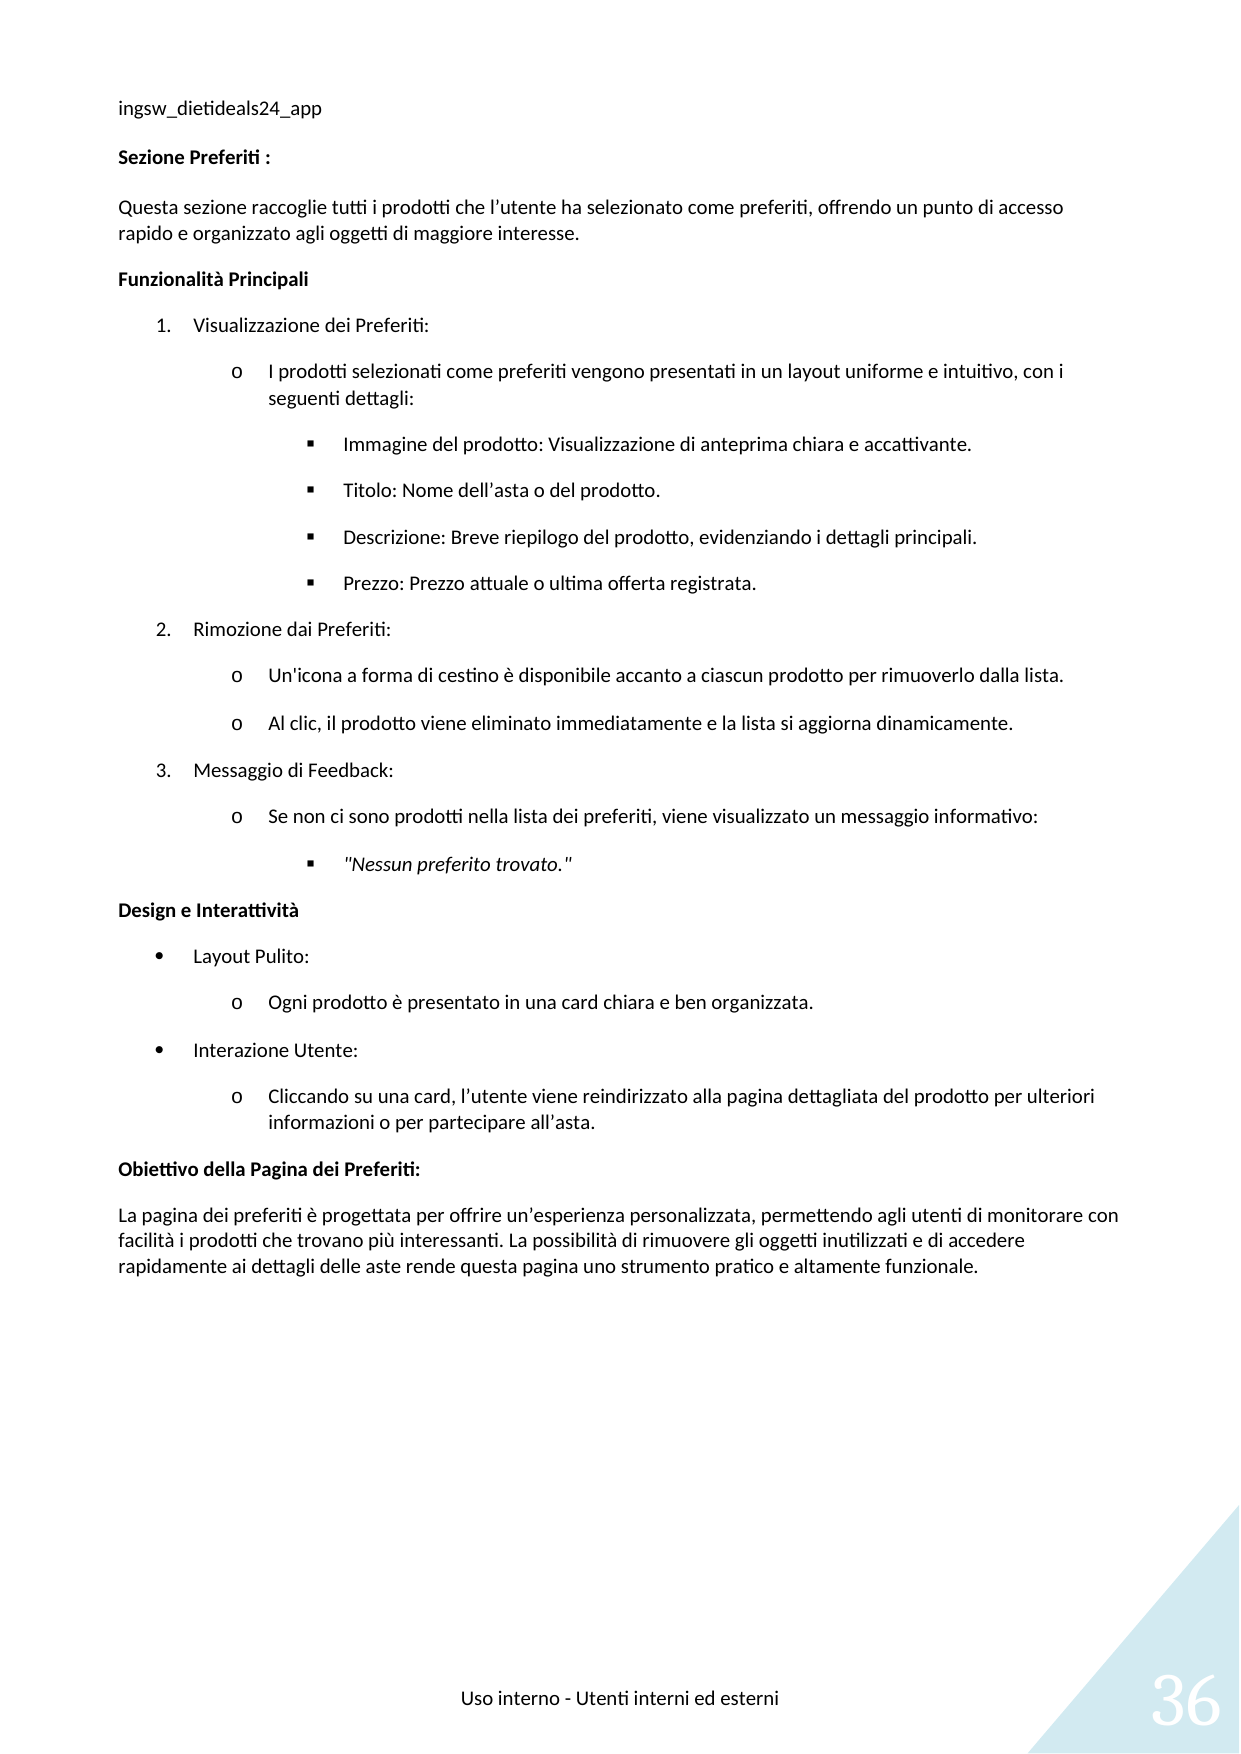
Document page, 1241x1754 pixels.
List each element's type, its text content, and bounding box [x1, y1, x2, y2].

list Messaggio di Feedback: [156, 757, 1122, 783]
list Al clic, il prodotto viene eliminato immediatamente e la lista si aggiorna dinamicamente. [231, 710, 1122, 736]
text Funzionalità Principali [118, 266, 1122, 292]
text Questa sezione raccoglie tutti i prodotti che l’utente ha selezionato come preferiti, offrendo un punto di accesso rapido e organizzato agli oggetti di maggiore interesse. [118, 194, 1122, 245]
list Titolo: Nome dell’asta o del prodotto. [306, 478, 1122, 503]
list Se non ci sono prodotti nella lista dei preferiti, viene visualizzato un messaggio informativo: [231, 803, 1122, 830]
list Cliccando su una card, l’utente viene reindirizzato alla pagina dettagliata del prodotto per ulteriori informazioni o per partecipare all’asta. [231, 1083, 1122, 1135]
text Design e Interattività [118, 897, 1122, 922]
text La pagina dei preferiti è progettata per offrire un’esperienza personalizzata, permettendo agli utenti di monitorare con facilità i prodotti che trovano più interessanti. La possibilità di rimuovere gli oggetti inutilizzati e di accedere rapidamente ai dettagli delle aste rende questa pagina uno strumento pratico e altamente funzionale. [118, 1202, 1122, 1278]
list Prezzo: Prezzo attuale o ultima offerta registrata. [306, 570, 1122, 596]
list I prodotti selezionati come preferiti vengono presentati in un layout uniforme e intuitivo, con i seguenti dettagli: [231, 359, 1122, 411]
list Rimozione dai Preferiti: [156, 616, 1122, 642]
list Layout Pulito: [156, 943, 1122, 969]
list Visualizzazione dei Preferiti: [156, 312, 1122, 338]
list Immagine del prodotto: Visualizzazione di anteprima chiara e accattivante. [306, 431, 1122, 457]
list Interazione Utente: [156, 1037, 1122, 1062]
text Sezione Preferiti : [118, 144, 1122, 170]
list Ogni prodotto è presentato in una card chiara e ben organizzata. [231, 989, 1122, 1016]
list Descrizione: Breve riepilogo del prodotto, evidenziando i dettagli principali. [306, 524, 1122, 549]
list Un'icona a forma di cestino è disponibile accanto a ciascun prodotto per rimuoverlo dalla lista. [231, 663, 1122, 689]
list "Nessun preferito trovato." [306, 851, 1122, 876]
text Obiettivo della Pagina dei Preferiti: [118, 1156, 1122, 1181]
